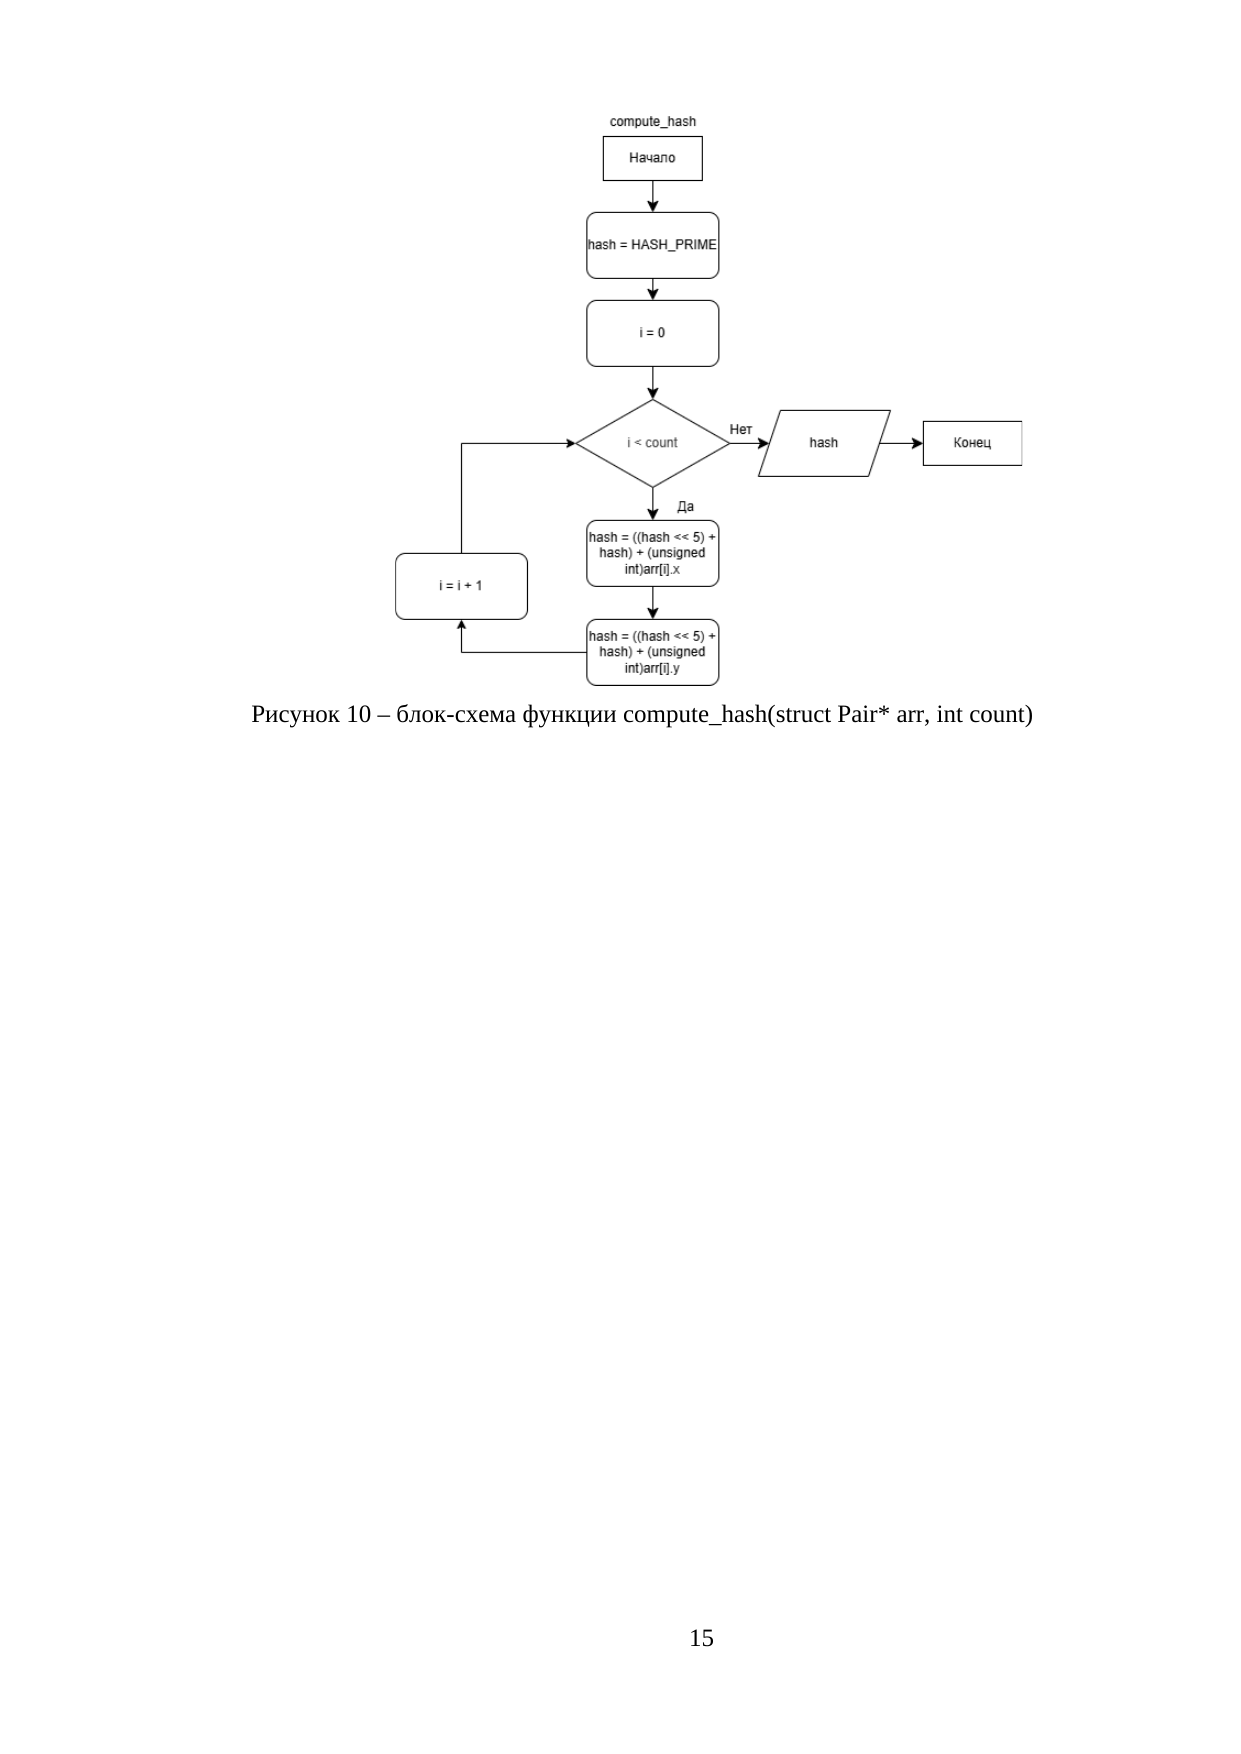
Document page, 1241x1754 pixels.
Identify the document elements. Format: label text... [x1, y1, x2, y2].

picture [395, 103, 1023, 686]
text Рисунок 10 – блок-схема функции compute_hash(struct Pair* arr, int count) [177, 699, 1152, 728]
